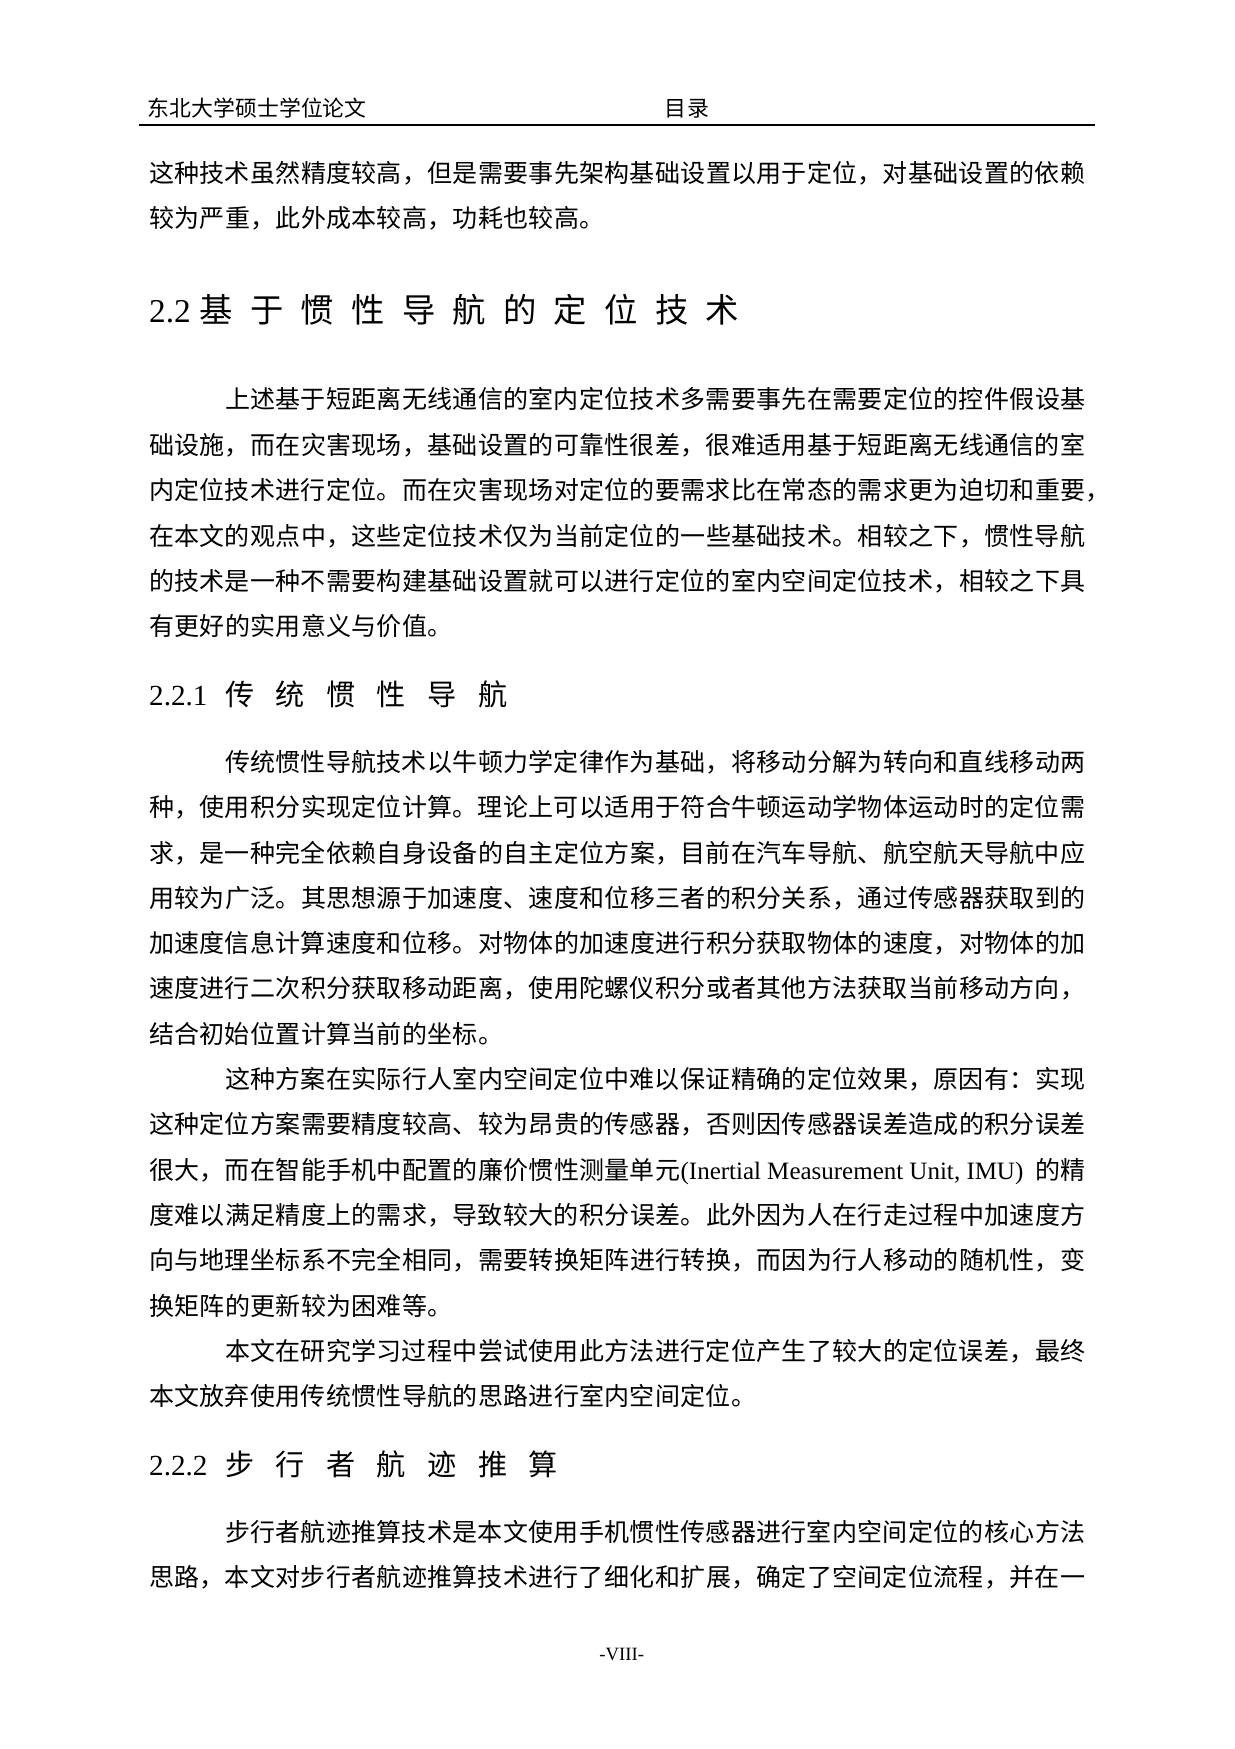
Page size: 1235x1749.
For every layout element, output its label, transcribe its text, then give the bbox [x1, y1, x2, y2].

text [149, 149, 1085, 240]
subtitle 传统惯性导航 [143, 670, 1085, 715]
subtitle 基于惯性导航的定位技术 [149, 262, 1085, 353]
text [149, 1508, 1085, 1599]
subtitle 步行者航迹推算 [143, 1440, 1085, 1486]
text 本文在研究学习过程中尝试使用此方法进行定位产生了较大的定位误差，最终本文放弃使用传统惯性导航的思路进行室内空间定位。 [149, 1327, 1085, 1418]
text 这种方案在实际行人室内空间定位中难以保证精确的定位效果，原因有：实现这种定位方案需要精度较高、较为昂贵的传感器，否则因传感器误差造成的积分误差很大，而在智能手机中配置的廉价惯性测量单元(Inertial Measurement Unit, IMU)的精度难以满足精度上的需求，导致较大的积分误差。此外因为人在行走过程中加速度方向与地理坐标系不完全相同，需要转换矩阵进行转换，而因为行人移动的随机性，变换矩阵的更新较为困难等。 [149, 1055, 1085, 1327]
text 传统惯性导航技术以牛顿力学定律作为基础，将移动分解为转向和直线移动两种，使用积分实现定位计算。理论上可以适用于符合牛顿运动学物体运动时的定位需求，是一种完全依赖自身设备的自主定位方案，目前在汽车导航、航空航天导航中应用较为广泛。其思想源于加速度、速度和位移三者的积分关系，通过传感器获取到的加速度信息计算速度和位移。对物体的加速度进行积分获取物体的速度，对物体的加速度进行二次积分获取移动距离，使用陀螺仪积分或者其他方法获取当前移动方向，结合初始位置计算当前的坐标。 [149, 738, 1085, 1055]
text 上述基于短距离无线通信的室内定位技术多需要事先在需要定位的控件假设基础设施，而在灾害现场，基础设置的可靠性很差，很难适用基于短距离无线通信的室内定位技术进行定位。而在灾害现场对定位的要需求比在常态的需求更为迫切和重要，在本文的观点中，这些定位技术仅为当前定位的一些基础技术。相较之下，惯性导航的技术是一种不需要构建基础设置就可以进行定位的室内空间定位技术，相较之下具有更好的实用意义与价值。 [149, 376, 1085, 647]
